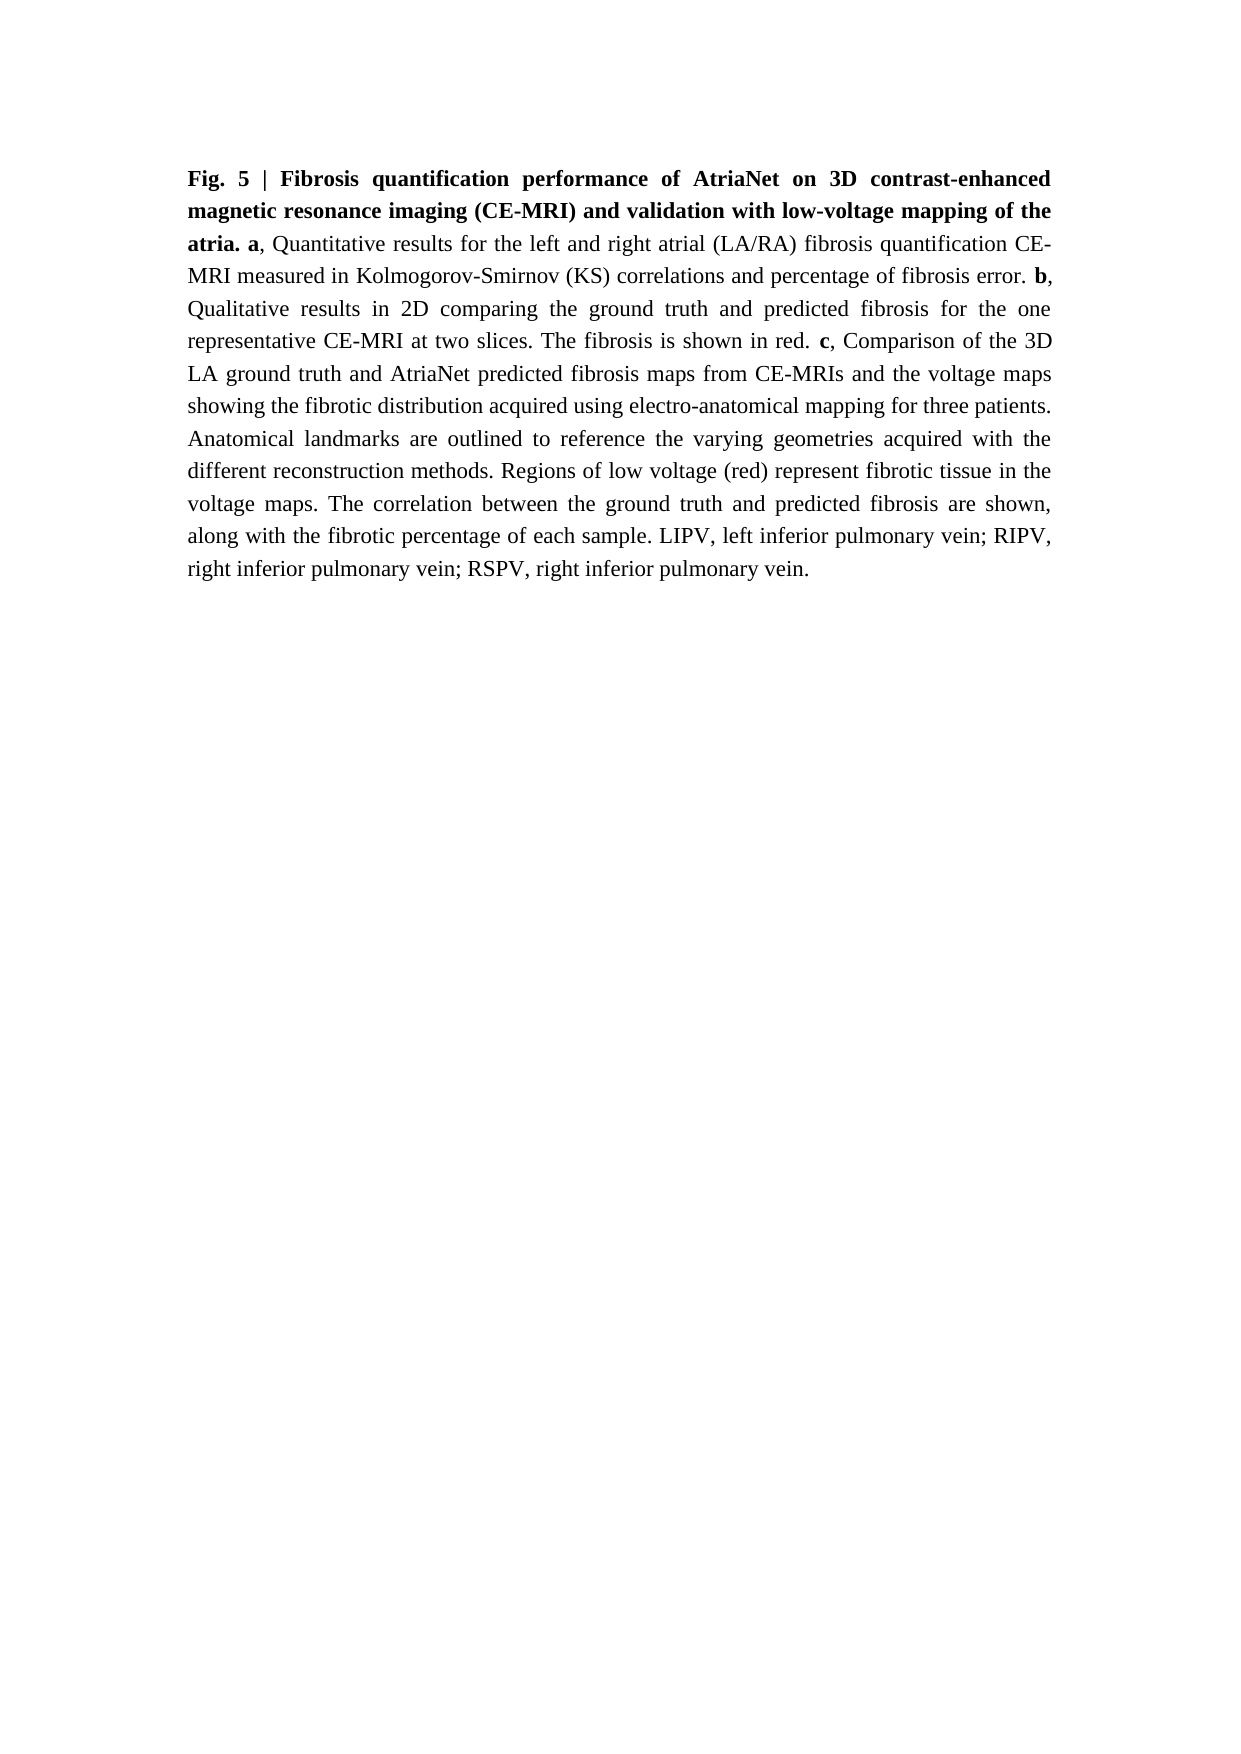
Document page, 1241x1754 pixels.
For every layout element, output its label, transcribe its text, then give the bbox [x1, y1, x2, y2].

text Fig. 5 | Fibrosis quantification performance of AtriaNet on 3D contrast-enhanced magnetic resonance imaging (CE-MRI) and validation with low-voltage mapping of the atria. a, Quantitative results for the left and right atrial (LA/RA) fibrosis quantification CE-MRI measured in Kolmogorov-Smirnov (KS) correlations and percentage of fibrosis error. b, Qualitative results in 2D comparing the ground truth and predicted fibrosis for the one representative CE-MRI at two slices. The fibrosis is shown in red. c, Comparison of the 3D LA ground truth and AtriaNet predicted fibrosis maps from CE-MRIs and the voltage maps showing the fibrotic distribution acquired using electro-anatomical mapping for three patients. Anatomical landmarks are outlined to reference the varying geometries acquired with the different reconstruction methods. Regions of low voltage (red) represent fibrotic tissue in the voltage maps. The correlation between the ground truth and predicted fibrosis are shown, along with the fibrotic percentage of each sample. LIPV, left inferior pulmonary vein; RIPV, right inferior pulmonary vein; RSPV, right inferior pulmonary vein. [187, 162, 1053, 584]
